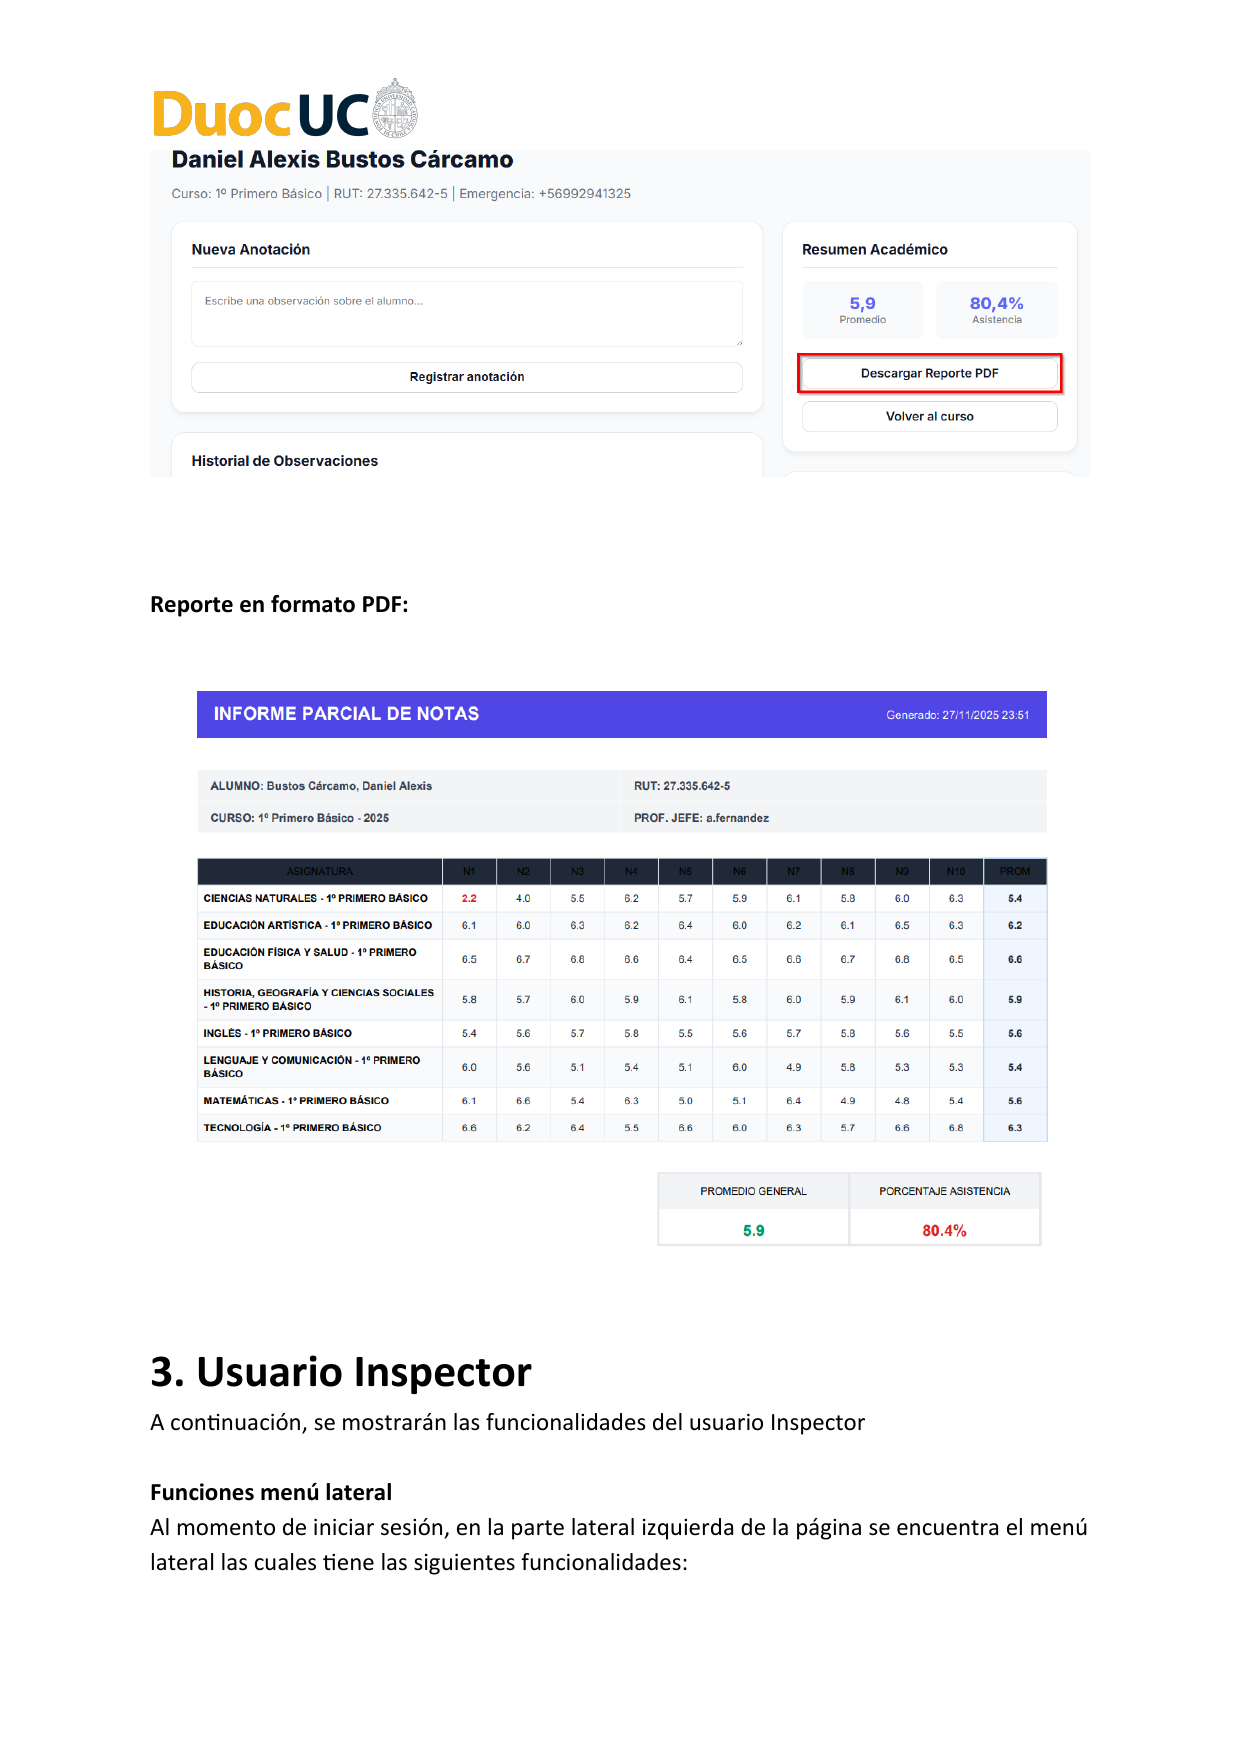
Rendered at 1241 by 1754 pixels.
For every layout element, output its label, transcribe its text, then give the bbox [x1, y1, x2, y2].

subtitle Funciones menú lateral [150, 1476, 1090, 1506]
picture [150, 75, 420, 142]
subtitle Reporte en formato PDF: [150, 588, 1090, 619]
picture [150, 150, 1091, 477]
text A continuación, se mostrarán las funcionalidades del usuario Inspector [150, 1406, 1090, 1436]
picture [150, 636, 1091, 1303]
subtitle 3. Usuario Inspector [150, 1341, 1090, 1397]
text Al momento de iniciar sesión, en la parte lateral izquierda de la página se encuentra el menú lateral las cuales tiene las siguientes funcionalidades: [150, 1511, 1090, 1576]
